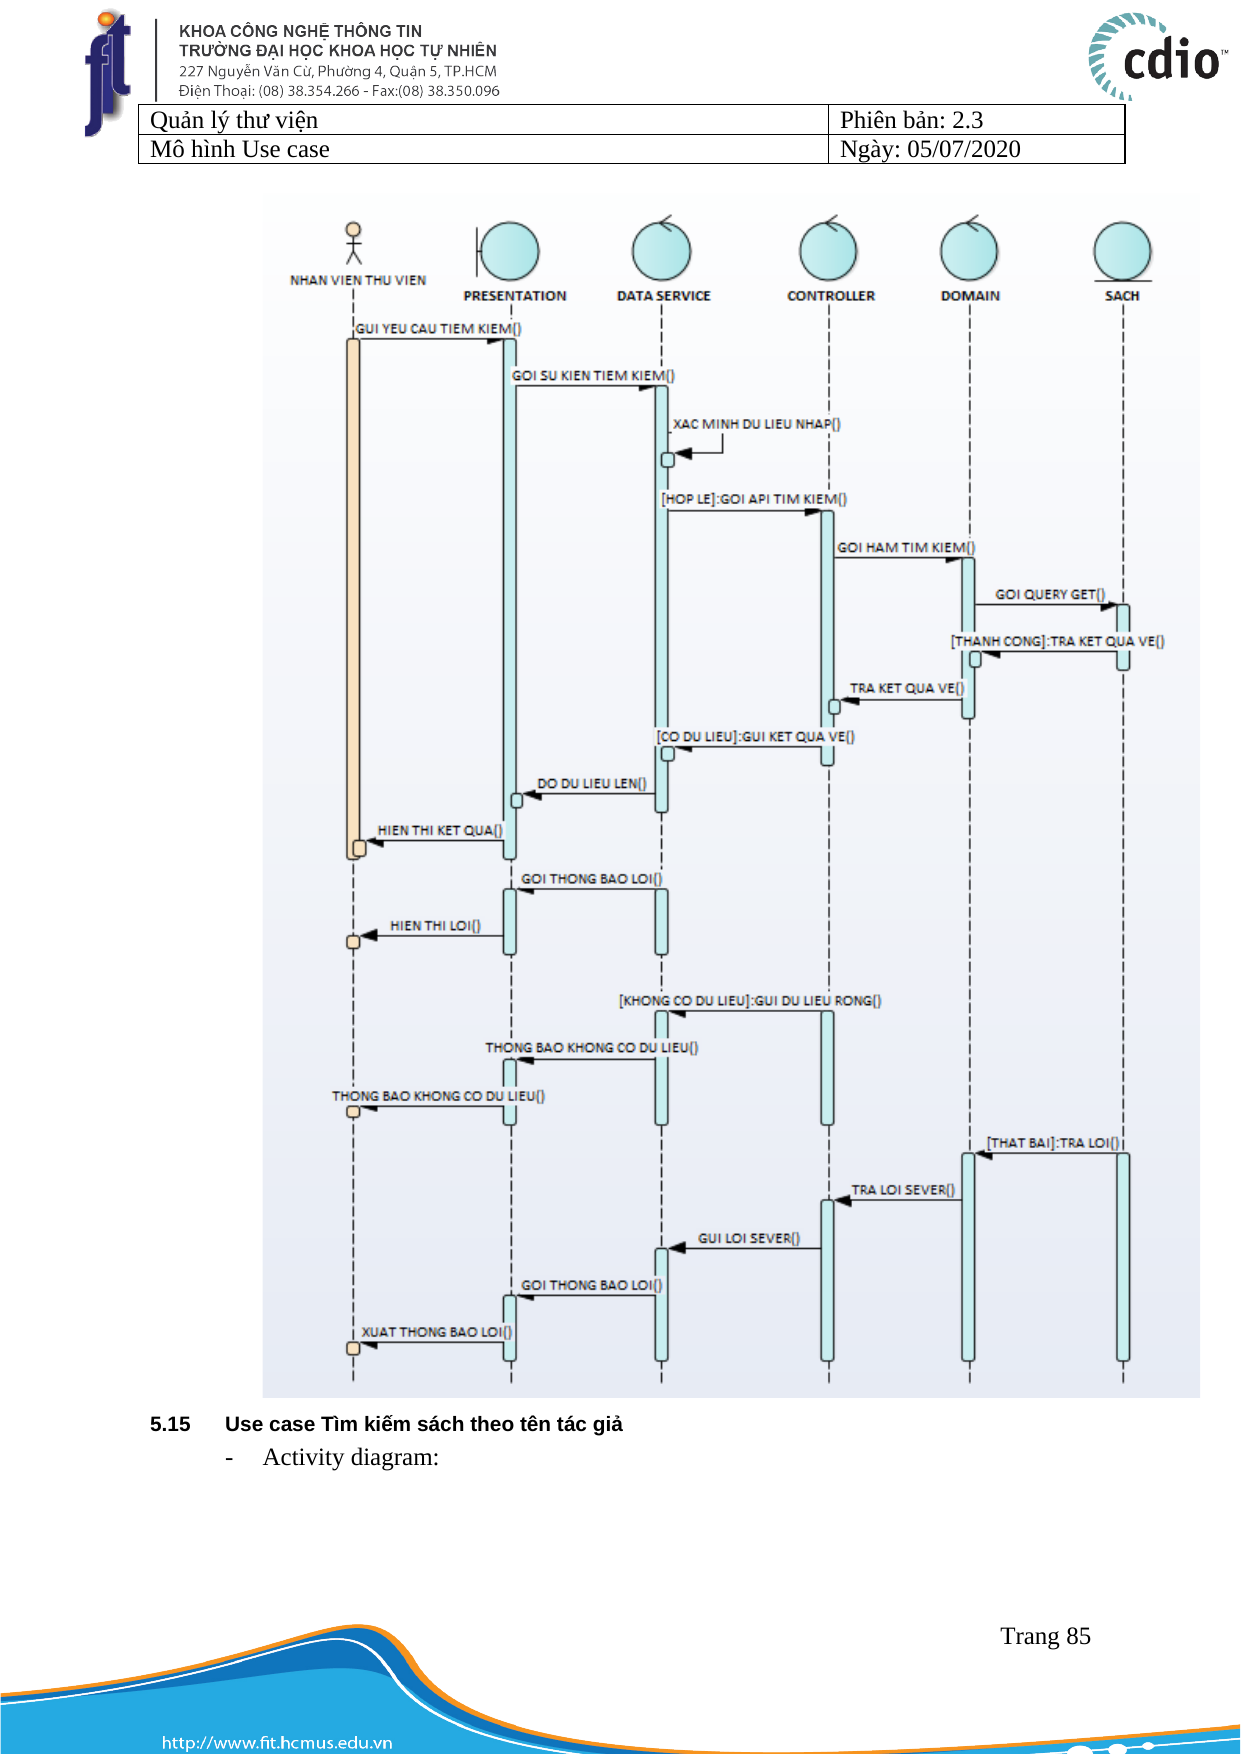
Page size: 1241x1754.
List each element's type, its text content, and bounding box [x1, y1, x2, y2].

picture [262, 193, 1200, 1398]
picture [139, 105, 828, 134]
list Activity diagram: [225, 1442, 1090, 1470]
picture [0, 1621, 1241, 1754]
subtitle Use case Tìm kiếm sách theo tên tác giả [150, 1410, 1090, 1435]
picture [139, 135, 828, 161]
picture [61, 1, 1241, 161]
picture [829, 105, 1124, 134]
picture [829, 135, 1124, 161]
